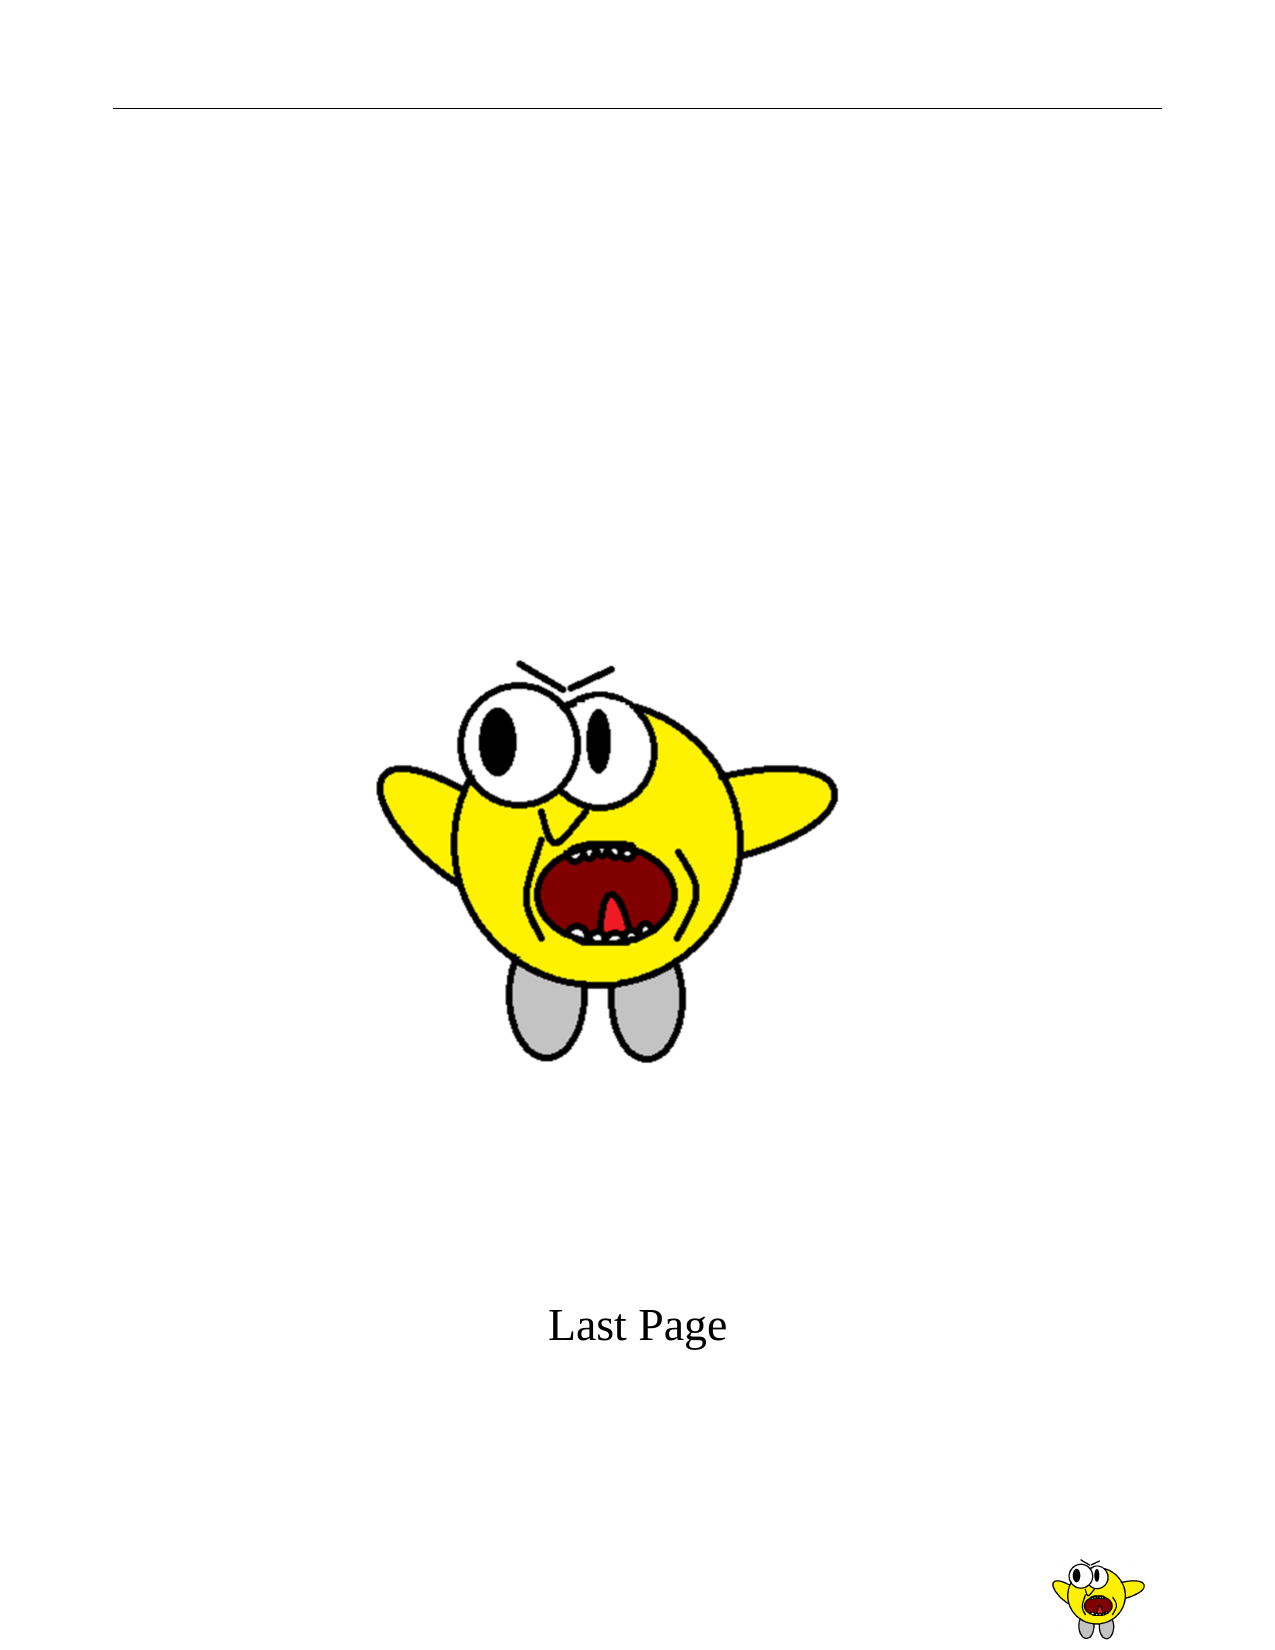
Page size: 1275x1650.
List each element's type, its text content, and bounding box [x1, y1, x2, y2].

text Last Page [112, 1298, 1162, 1350]
picture [112, 495, 1163, 1197]
picture [1046, 1557, 1147, 1647]
